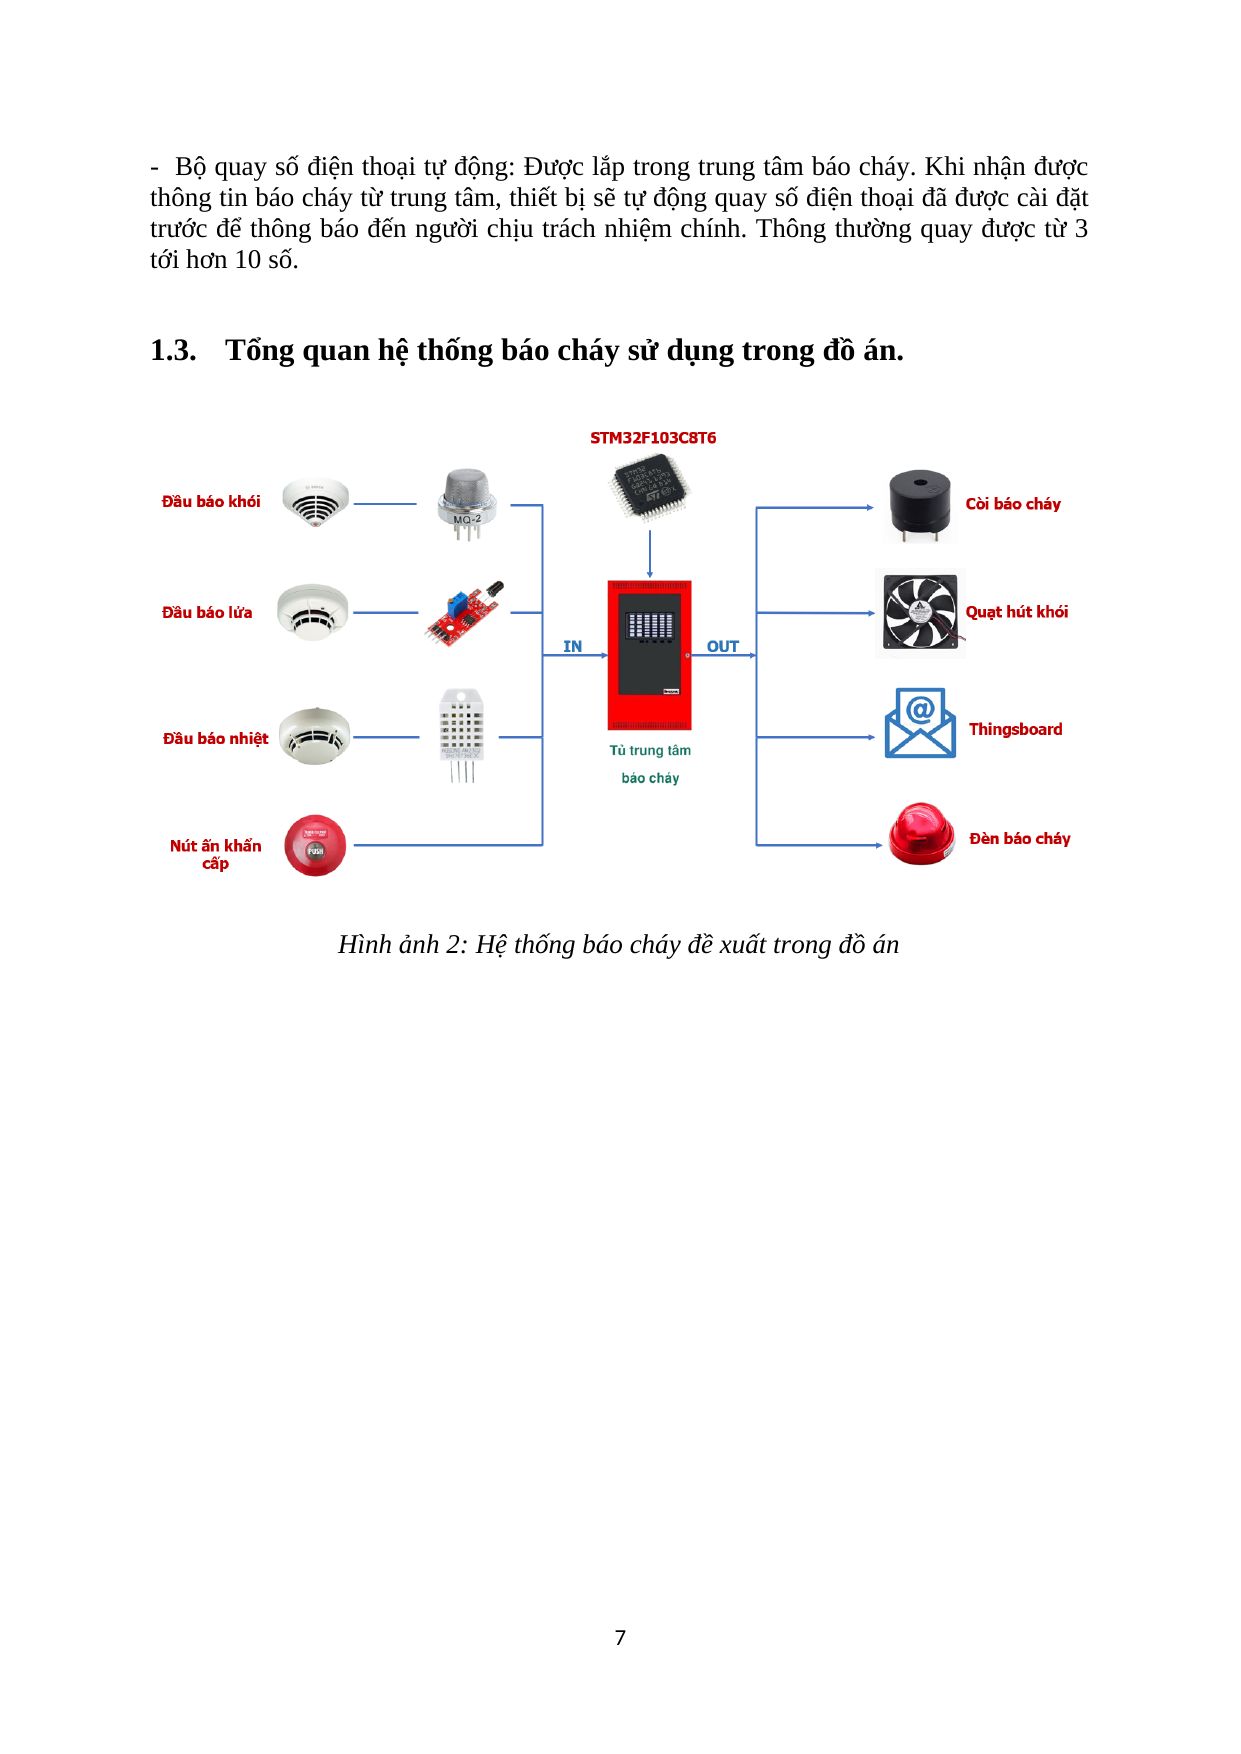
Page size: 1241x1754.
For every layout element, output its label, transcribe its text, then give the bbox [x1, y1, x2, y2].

text Hình ảnh 2: Hệ thống báo cháy đề xuất trong đồ án [150, 907, 1090, 960]
subtitle Tổng quan hệ thống báo cháy sử dụng trong đồ án. [150, 331, 1090, 367]
text - Bộ quay số điện thoại tự động: Được lắp trong trung tâm báo cháy. Khi nhận được thông tin báo cháy từ trung tâm, thiết bị sẽ tự động quay số điện thoại đã được cài đặt trước để thông báo đến người chịu trách nhiệm chính. Thông thường quay được từ 3 tới hơn 10 số. [150, 150, 1090, 274]
picture [150, 401, 1091, 907]
